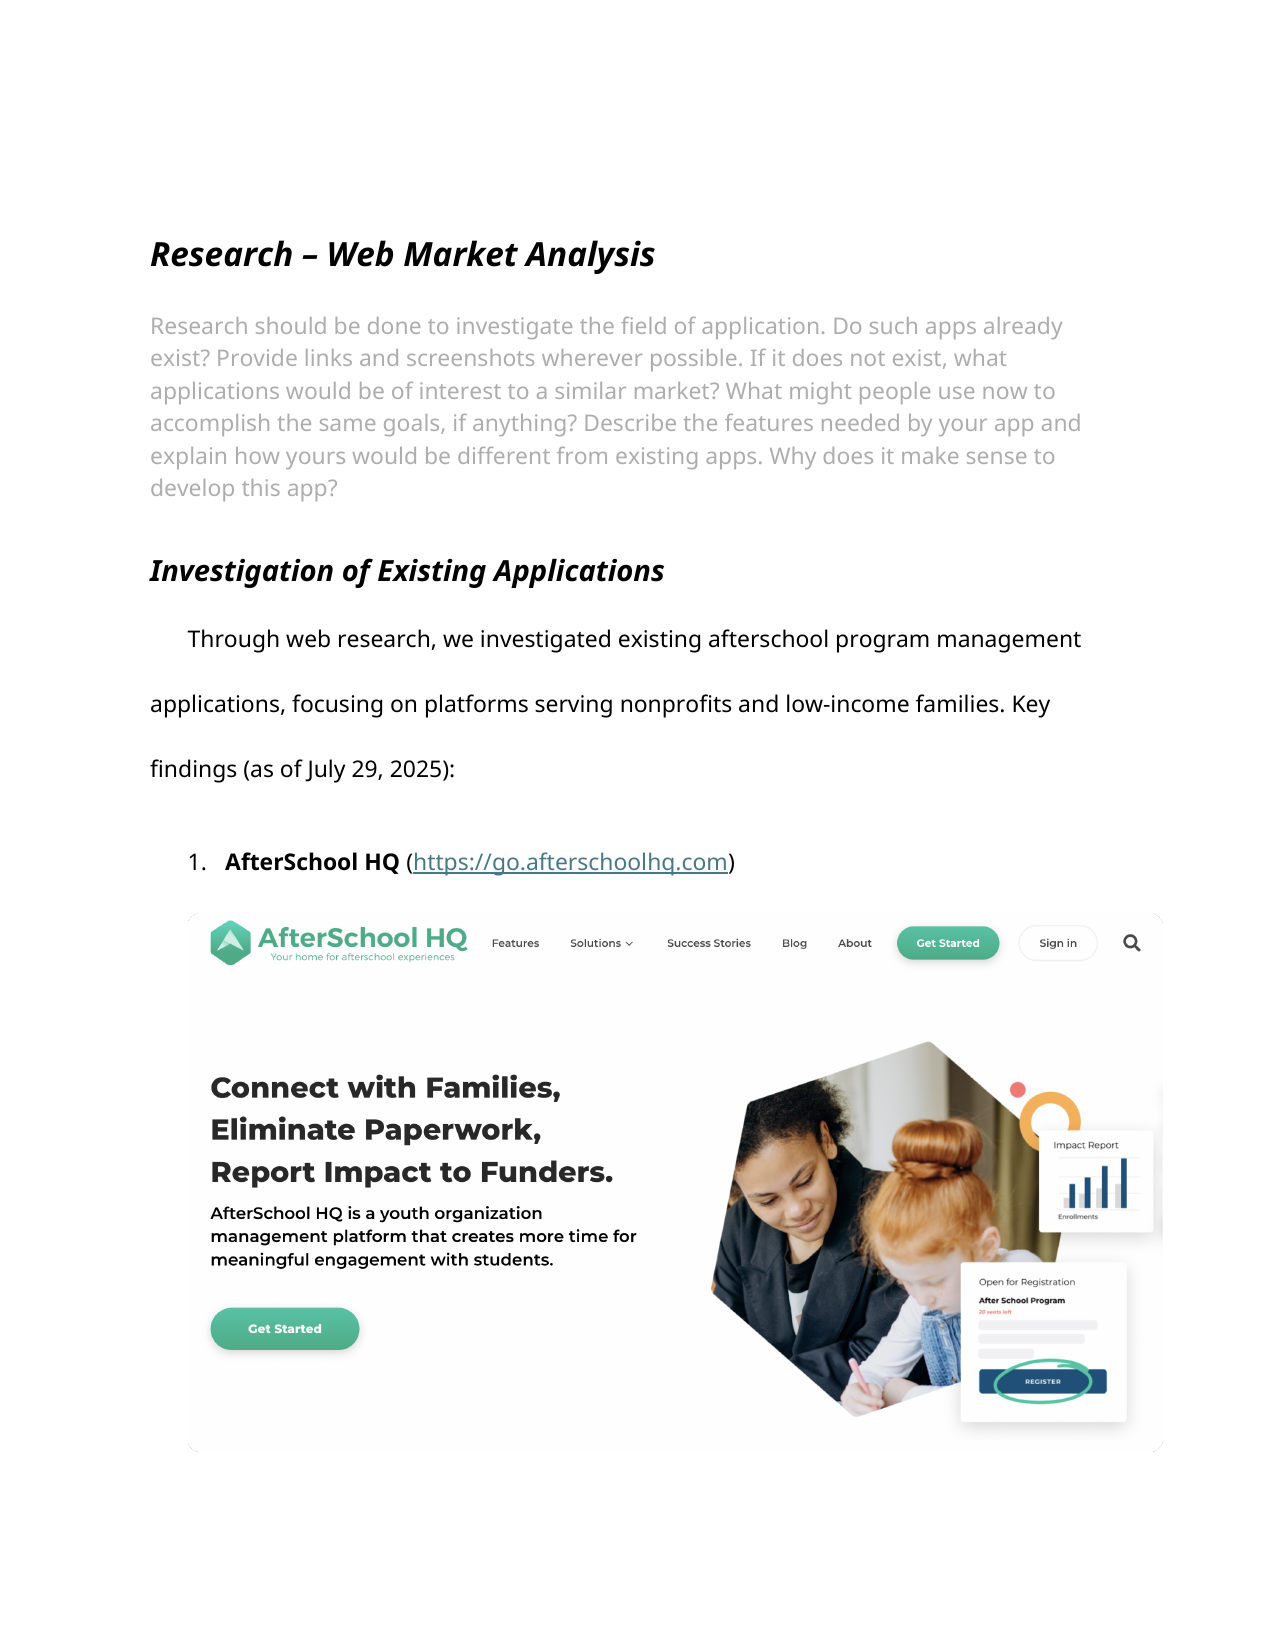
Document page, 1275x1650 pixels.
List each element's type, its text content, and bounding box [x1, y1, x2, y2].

text Through web research, we investigated existing afterschool program management applications, focusing on platforms serving nonprofits and low-income families. Key findings (as of July 29, 2025): [150, 622, 1125, 784]
list AfterSchool HQ (https://go.afterschoolhq.com) [187, 845, 1125, 877]
text Research should be done to investigate the field of application. Do such apps already exist? Provide links and screenshots wherever possible. If it does not exist, what applications would be of interest to a similar market? What might people use now to accomplish the same goals, if anything? Describe the features needed by your app and explain how yours would be different from existing apps. Why does it make sense to develop this app? [150, 309, 1125, 504]
subtitle Research – Web Market Analysis [150, 221, 1125, 286]
subtitle Investigation of Existing Applications [150, 537, 1125, 602]
picture [187, 913, 1163, 1452]
